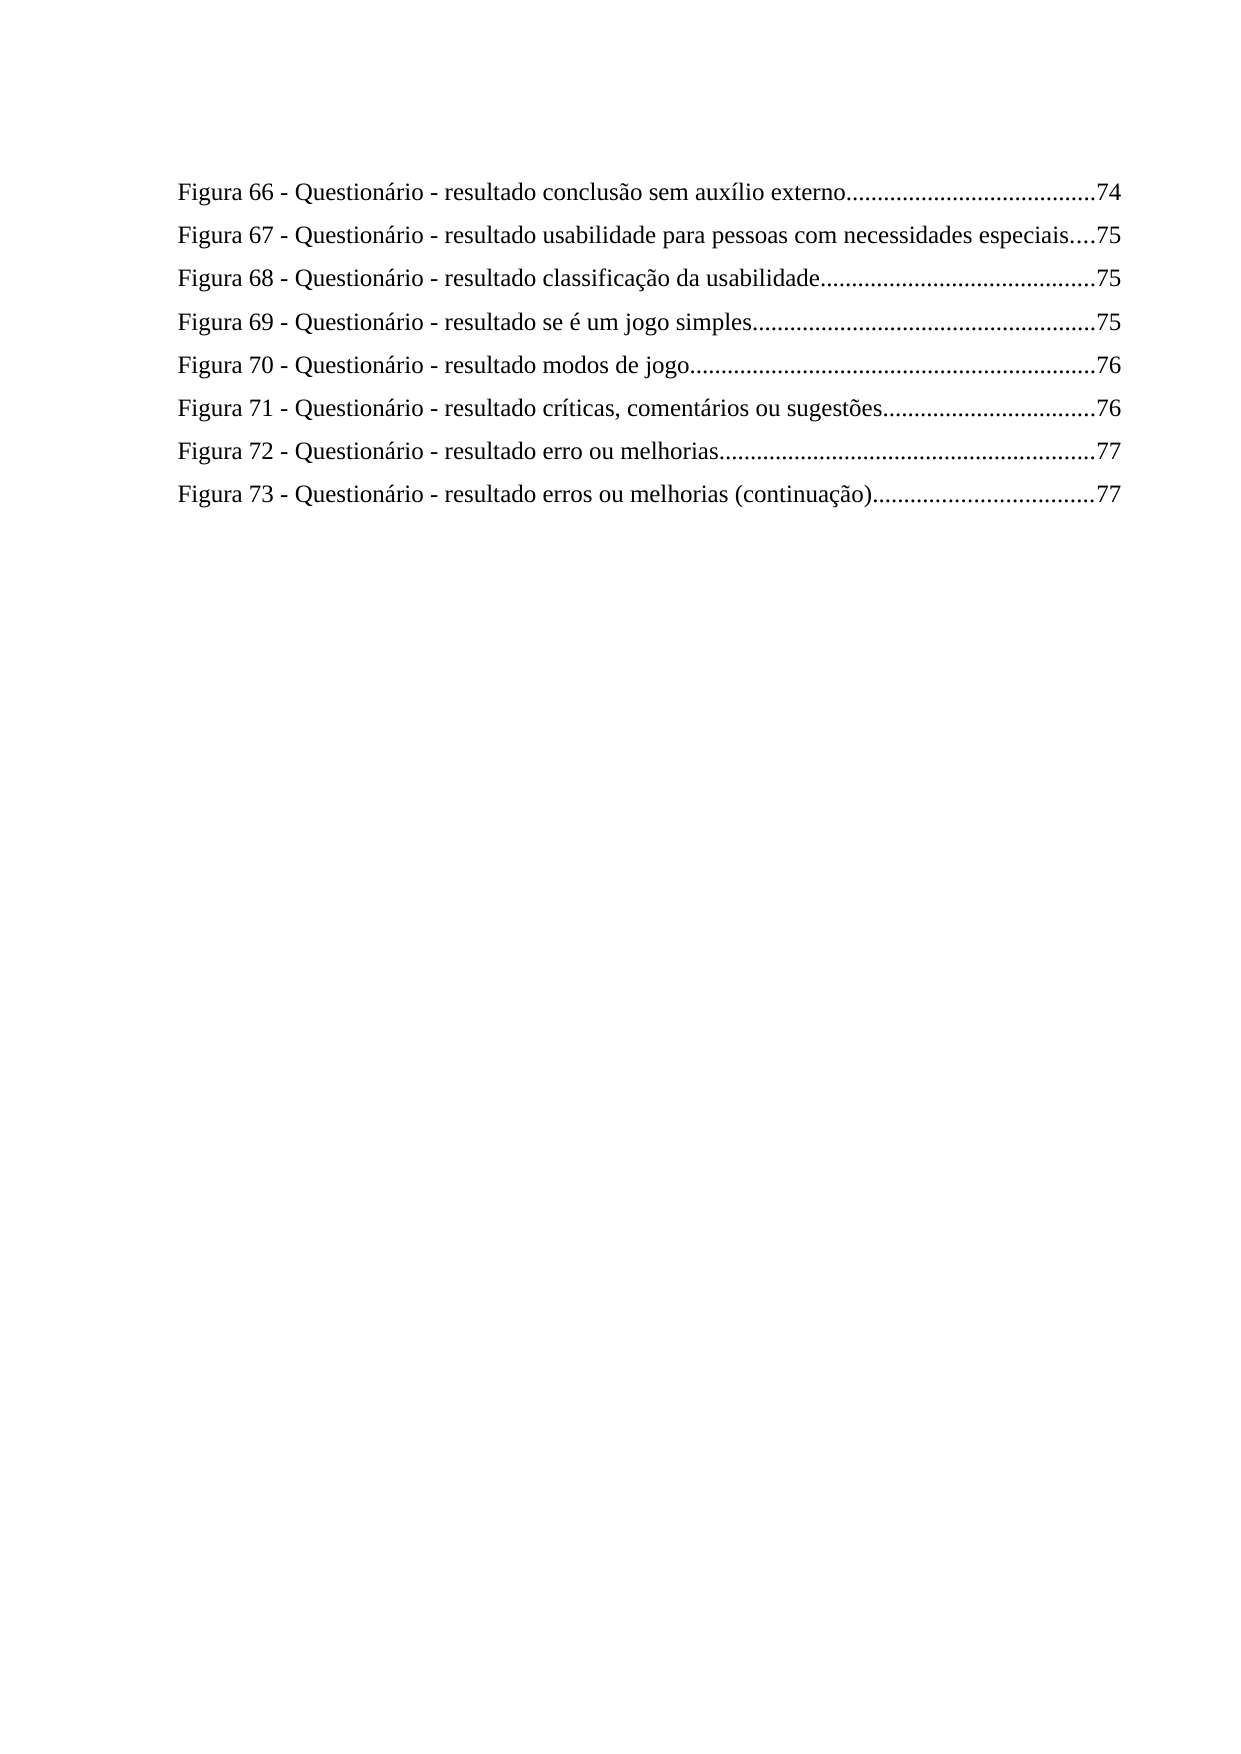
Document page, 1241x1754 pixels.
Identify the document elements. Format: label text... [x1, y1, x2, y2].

text Figura 73 - Questionário - resultado erros ou melhorias (continuação) 77 [177, 479, 1122, 508]
text Figura 71 - Questionário - resultado críticas, comentários ou sugestões 76 [177, 393, 1122, 422]
text Figura 70 - Questionário - resultado modos de jogo 76 [177, 350, 1122, 378]
text Figura 68 - Questionário - resultado classificação da usabilidade 75 [177, 263, 1122, 292]
text Figura 66 - Questionário - resultado conclusão sem auxílio externo 74 [177, 177, 1122, 206]
text Figura 67 - Questionário - resultado usabilidade para pessoas com necessidades especiais 75 [177, 220, 1122, 249]
text Figura 69 - Questionário - resultado se é um jogo simples 75 [177, 307, 1122, 335]
text Figura 72 - Questionário - resultado erro ou melhorias 77 [177, 436, 1122, 465]
